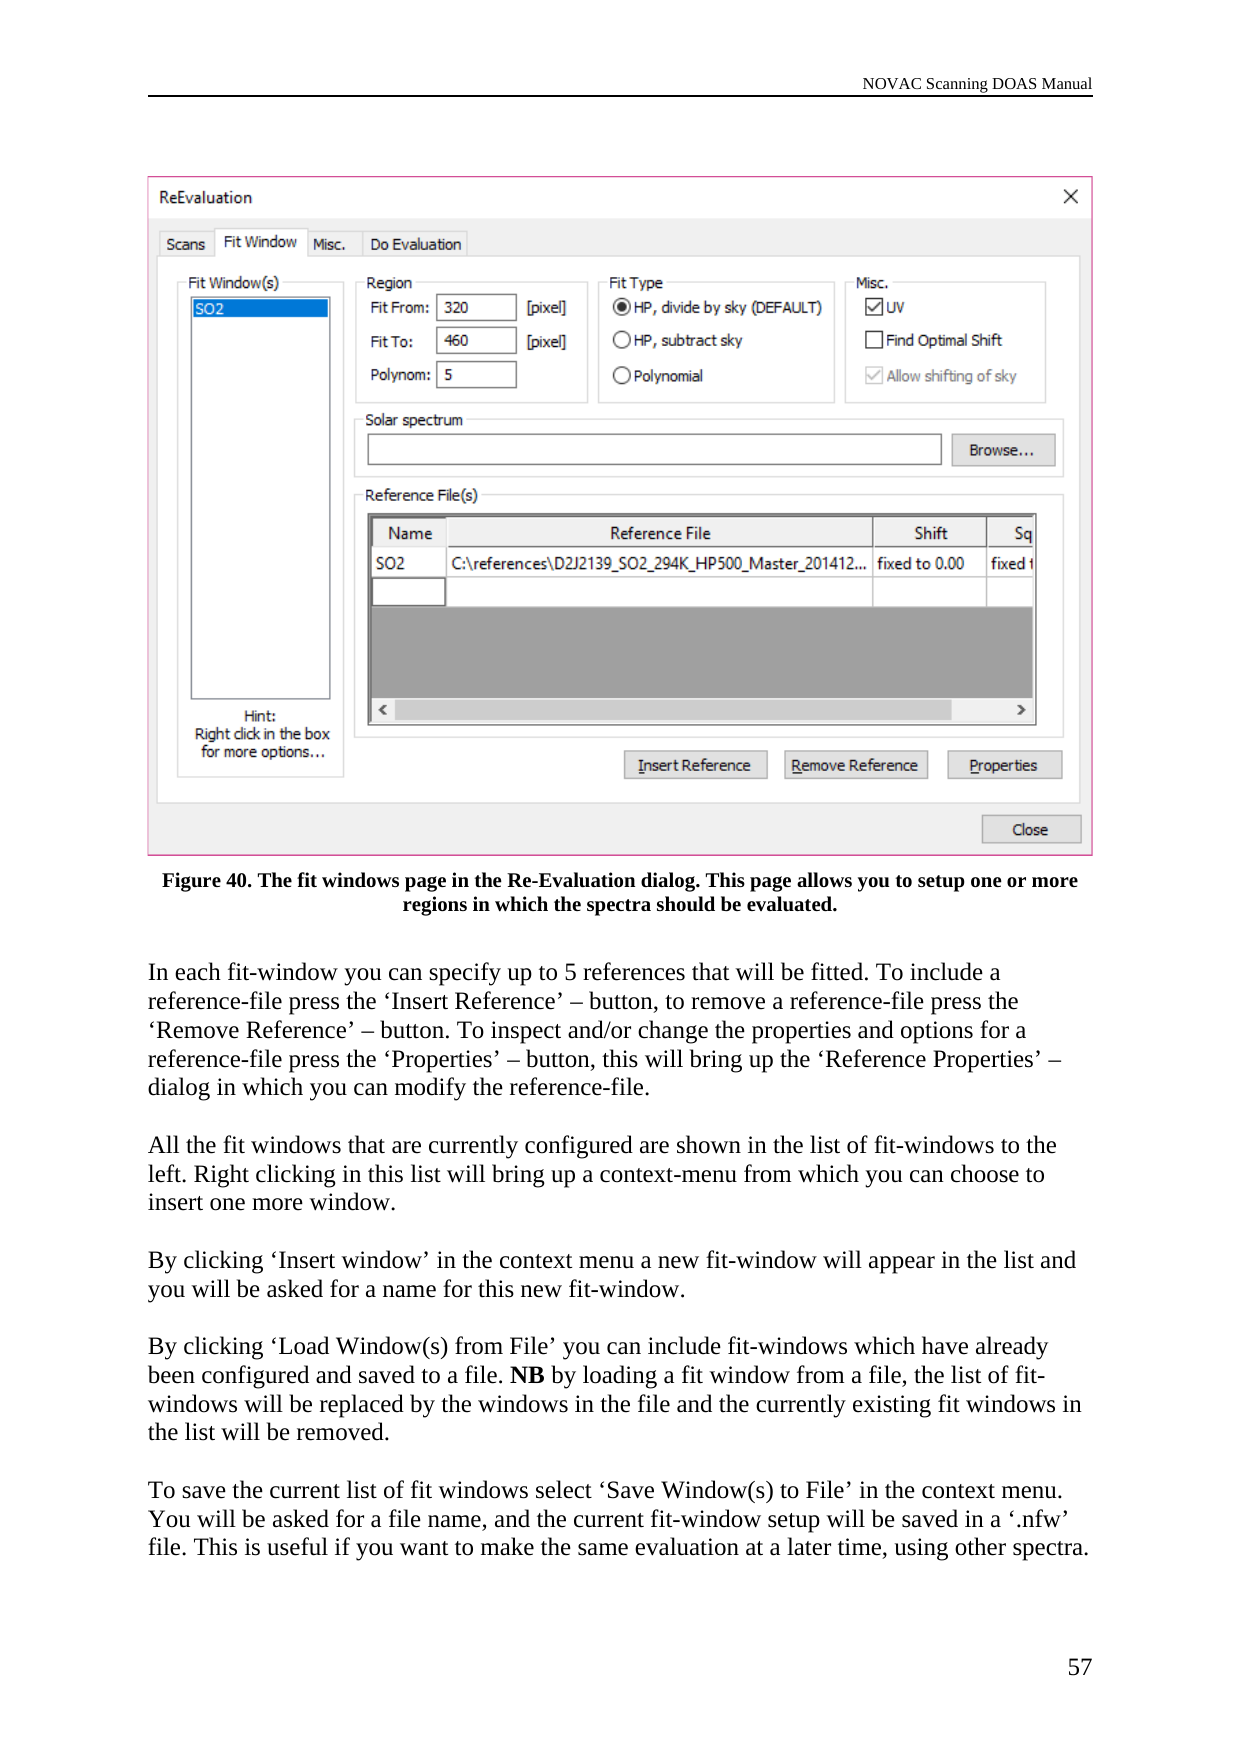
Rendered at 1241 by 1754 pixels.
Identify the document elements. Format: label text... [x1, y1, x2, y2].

text All the fit windows that are currently configured are shown in the list of fit-windows to the left. Right clicking in this list will bring up a context-menu from which you can choose to insert one more window. [148, 1130, 1093, 1216]
text Figure 40. The fit windows page in the Re-Evaluation dialog. This page allows you to setup one or more regions in which the spectra should be evaluated. [148, 868, 1093, 916]
text By clicking ‘Load Window(s) from File’ you can include fit-windows which have already been configured and saved to a file. NB by loading a fit window from a file, the list of fit-windows will be replaced by the windows in the file and the currently existing fit windows in the list will be removed. [148, 1331, 1093, 1446]
text In each fit-window you can specify up to 5 references that will be fitted. To include a reference-file press the ‘Insert Reference’ – button, to remove a reference-file press the ‘Remove Reference’ – button. To inspect and/or change the properties and options for a reference-file press the ‘Properties’ – button, this will bring up the ‘Reference Properties’ – dialog in which you can modify the reference-file. [148, 957, 1093, 1101]
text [148, 1475, 1093, 1561]
picture [147, 176, 1093, 856]
text By clicking ‘Insert window’ in the context menu a new fit-window will appear in the list and you will be asked for a name for this new fit-window. [148, 1245, 1093, 1302]
